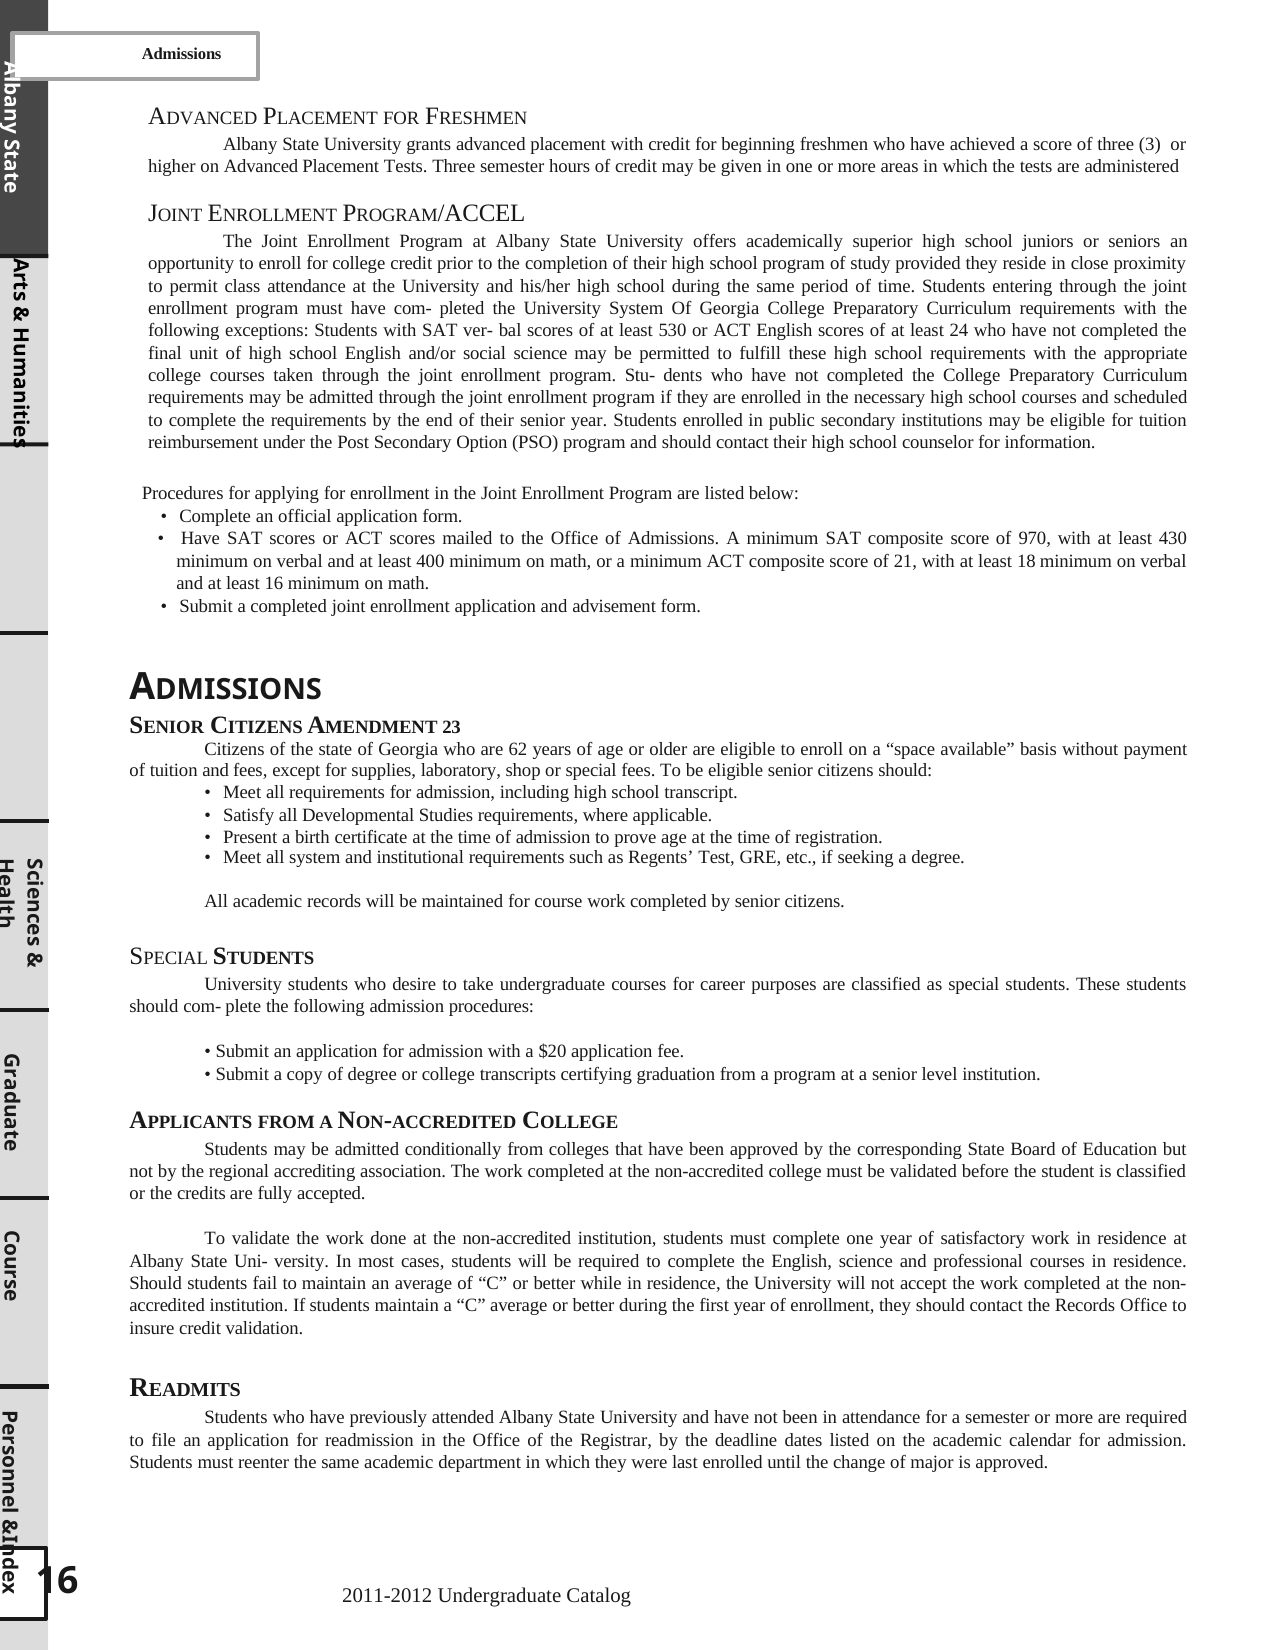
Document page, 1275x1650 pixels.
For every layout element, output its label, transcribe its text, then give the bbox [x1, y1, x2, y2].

text Citizens of the state of Georgia who are 62 years of age or older are eligible to enroll on a “space available” basis without payment of tuition and fees, except for supplies, laboratory, shop or special fees. To be eligible senior citizens should: [129, 739, 1187, 780]
subtitle READMITS [129, 1371, 1212, 1402]
text 16 2011-2012 Undergraduate Catalog [35, 1560, 756, 1606]
text Albany State University grants advanced placement with credit for beginning freshmen who have achieved a score of three (3) or higher on Advanced Placement Tests. Three semester hours of credit may be given in one or more areas in which the tests are administered [148, 133, 1187, 176]
text • Have SAT scores or ACT scores mailed to the Office of Admissions. A minimum SAT composite score of 970, with at least 430 minimum on verbal and at least 400 minimum on math, or a minimum ACT composite score of 21, with at least 18 minimum on verbal and at least 16 minimum on math. [157, 527, 1187, 594]
text • Complete an official application form. [85, 505, 1212, 526]
subtitle JOINT ENROLLMENT PROGRAM/ACCEL [148, 198, 1212, 227]
text • Meet all requirements for admission, including high school transcript. [129, 781, 1212, 803]
text Procedures for applying for enrollment in the Joint Enrollment Program are listed below: [67, 482, 1212, 504]
text To validate the work done at the non-accredited institution, students must complete one year of satisfactory work in residence at Albany State Uni- versity. In most cases, students will be required to complete the English, science and professional courses in residence. Should students fail to maintain an average of “C” or better while in residence, the University will not accept the work completed at the non-accredited institution. If students maintain a “C” average or better during the first year of enrollment, they should contact the Records Office to insure credit validation. [129, 1227, 1187, 1338]
text Admissions [67, 44, 1212, 63]
text University students who desire to take undergraduate courses for career purposes are classified as special students. These students should com- plete the following admission procedures: [129, 973, 1187, 1017]
text • Submit a copy of degree or college transcripts certifying graduation from a program at a senior level institution. [129, 1062, 1212, 1084]
text • Present a birth certificate at the time of admission to prove age at the time of registration. [129, 826, 1212, 848]
subtitle SPECIAL STUDENTS [129, 941, 1212, 969]
subtitle SENIOR CITIZENS AMENDMENT 23 [129, 710, 1212, 739]
subtitle APPLICANTS FROM A NON-ACCREDITED COLLEGE [129, 1106, 1212, 1134]
subtitle ADMISSIONS [129, 659, 1212, 710]
text • Meet all system and institutional requirements such as Regents’ Test, GRE, etc., if seeking a degree. [129, 848, 1212, 867]
text • Satisfy all Developmental Studies requirements, where applicable. [129, 804, 1212, 825]
text Students may be admitted conditionally from colleges that have been approved by the corresponding State Board of Education but not by the regional accrediting association. The work completed at the non-accredited college must be validated before the student is classified or the credits are fully accepted. [129, 1137, 1187, 1204]
text Students who have previously attended Albany State University and have not been in attendance for a semester or more are required to file an application for readmission in the Office of the Registrar, by the deadline dates listed on the academic calendar for admission. Students must reenter the same academic department in which they were last enrolled until the change of major is approved. [129, 1406, 1187, 1473]
text The Joint Enrollment Program at Albany State University offers academically superior high school juniors or seniors an opportunity to enroll for college credit prior to the completion of their high school program of study provided they reside in close proximity to permit class attendance at the University and his/her high school during the same period of time. Students entering through the joint enrollment program must have com- pleted the University System Of Georgia College Preparatory Curriculum requirements with the following exceptions: Students with SAT ver- bal scores of at least 530 or ACT English scores of at least 24 who have not completed the final unit of high school English and/or social science may be permitted to fulfill these high school requirements with the appropriate college courses taken through the joint enrollment program. Stu- dents who have not completed the College Preparatory Curriculum requirements may be admitted through the joint enrollment program if they are enrolled in the necessary high school courses and scheduled to complete the requirements by the end of their senior year. Students enrolled in public secondary institutions may be eligible for tuition reimbursement under the Post Secondary Option (PSO) program and should contact their high school counselor for information. [148, 230, 1187, 453]
subtitle ADVANCED PLACEMENT FOR FRESHMEN [148, 101, 1212, 130]
text • Submit a completed joint enrollment application and advisement form. [85, 594, 1212, 616]
text • Submit an application for admission with a $20 application fee. [129, 1040, 1212, 1061]
text All academic records will be maintained for course work completed by senior citizens. [129, 890, 887, 912]
